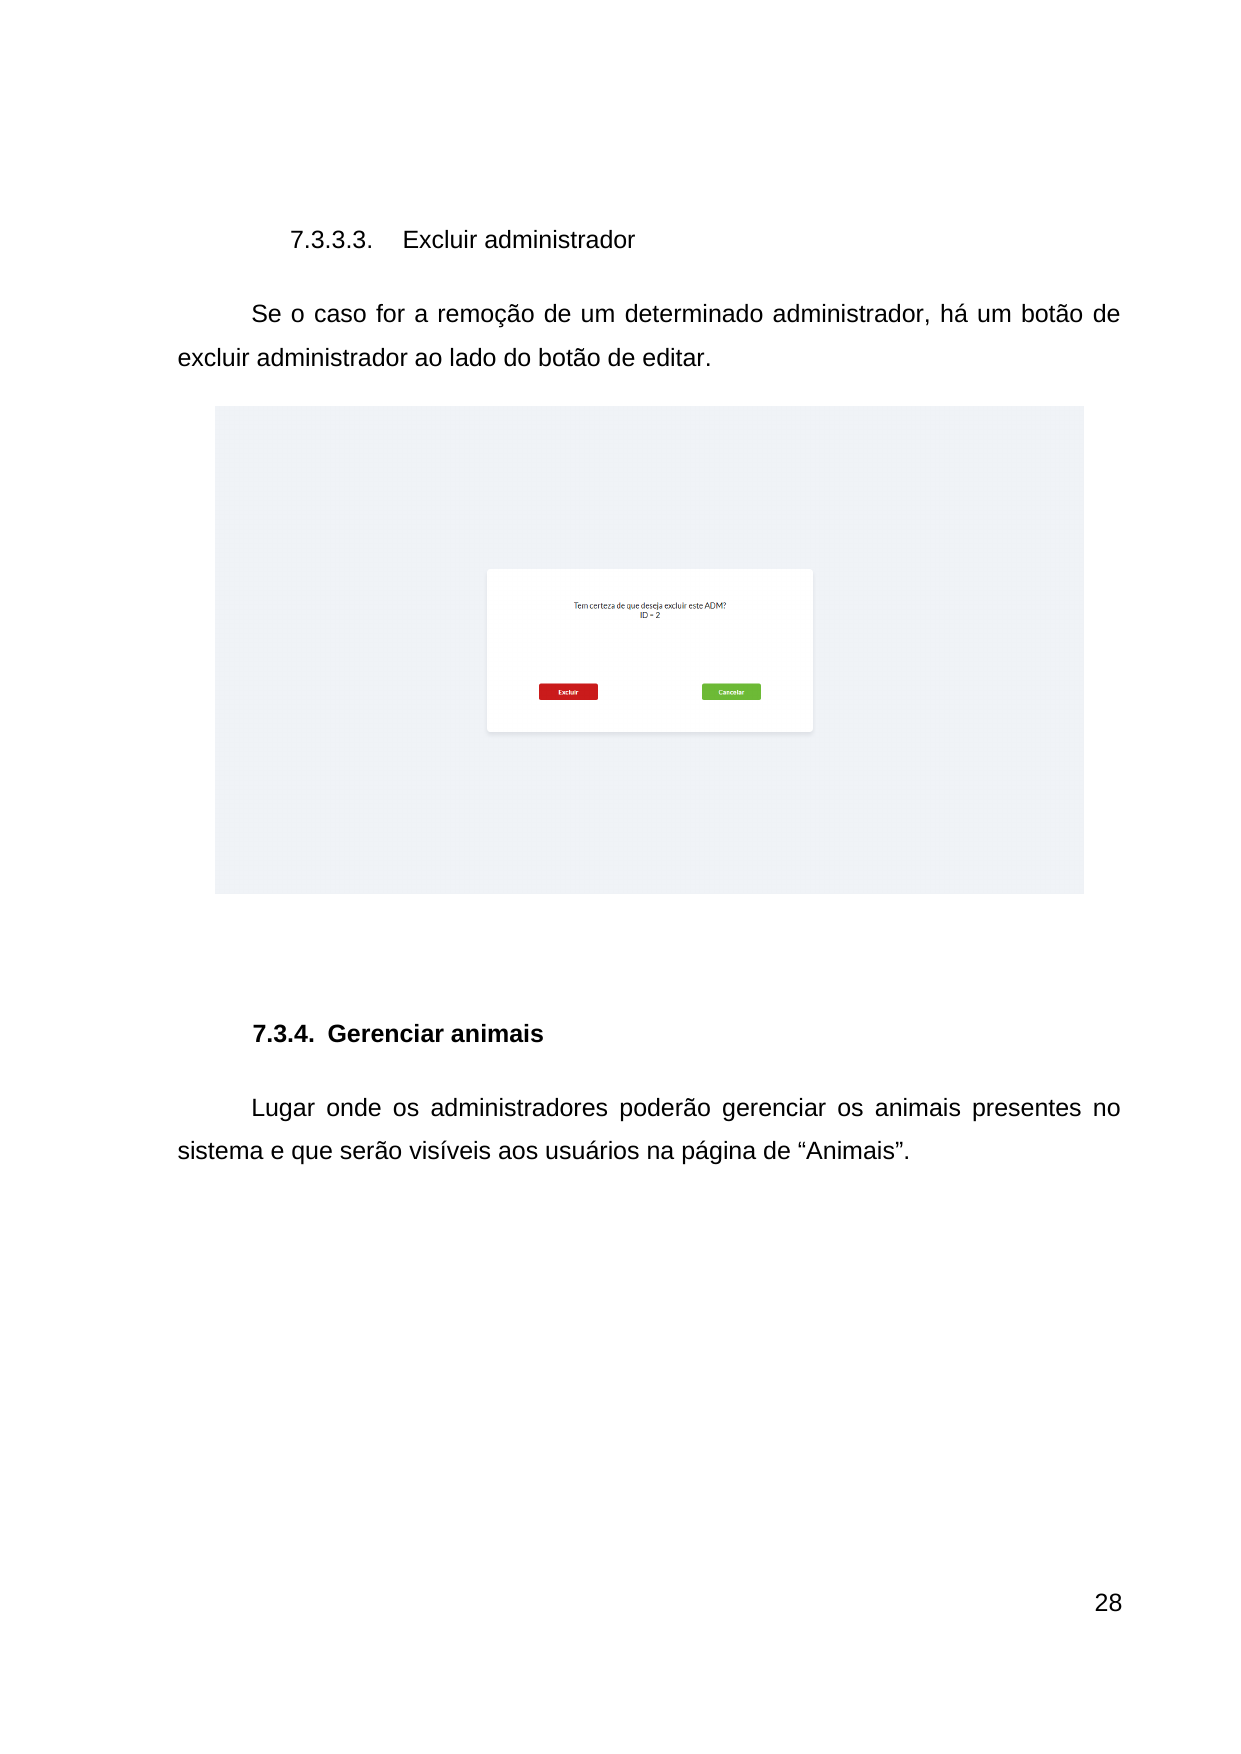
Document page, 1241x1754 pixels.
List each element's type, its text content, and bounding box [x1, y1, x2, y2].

subtitle Gerenciar animais [252, 1019, 1122, 1048]
list Se o caso for a remoção de um determinado administrador, há um botão de excluir administrador ao lado do botão de editar. [177, 299, 1122, 371]
list Lugar onde os administradores poderão gerenciar os animais presentes no sistema e que serão visíveis aos usuários na página de “Animais”. [177, 1093, 1122, 1165]
subtitle Excluir administrador [290, 225, 1122, 254]
picture [215, 406, 1084, 894]
